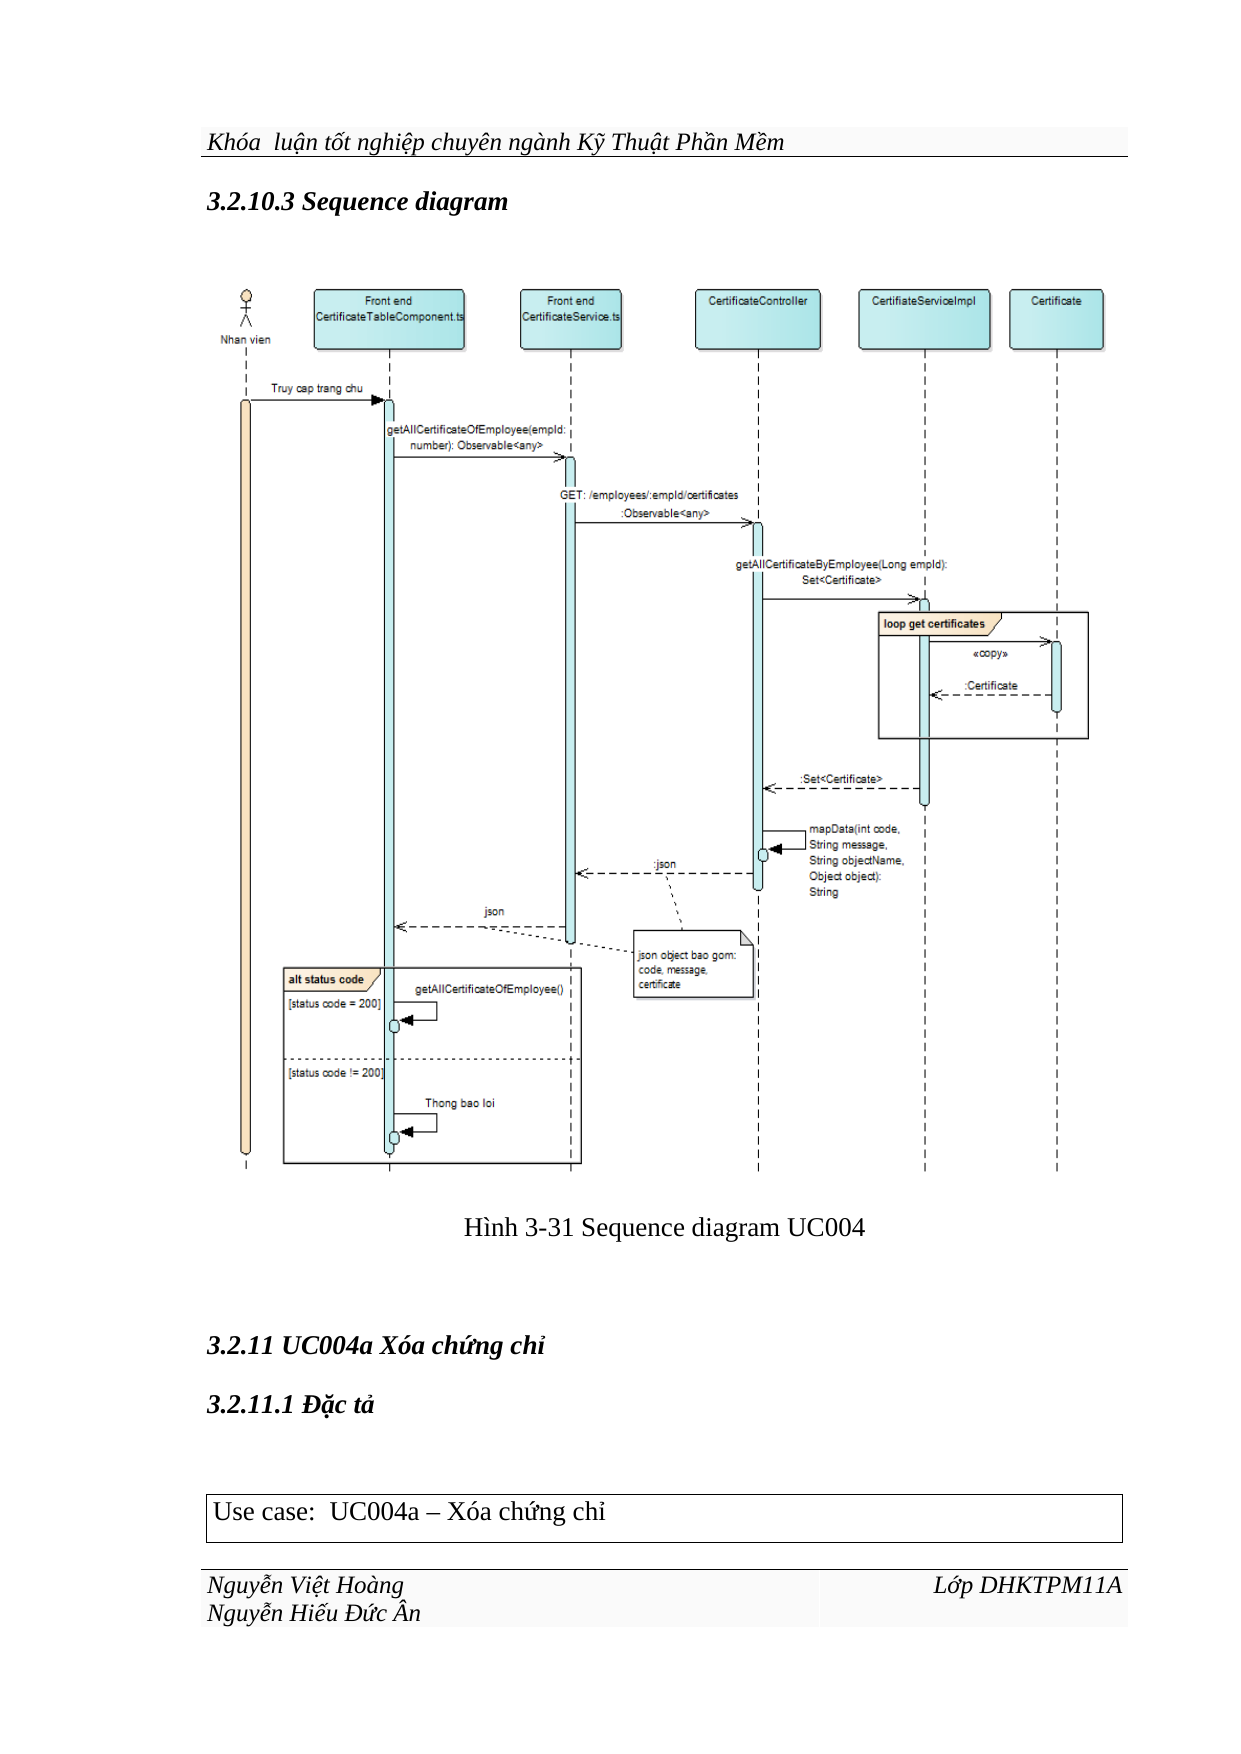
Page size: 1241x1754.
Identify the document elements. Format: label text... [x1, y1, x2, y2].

subtitle Sequence diagram [207, 185, 1122, 216]
subtitle Đặc tả [207, 1388, 1122, 1419]
picture [209, 278, 1111, 1180]
subtitle UC004a Xóa chứng chỉ [207, 1329, 1122, 1360]
table_header Use case: UC004a – Xóa chứng chỉ [207, 1495, 1122, 1542]
